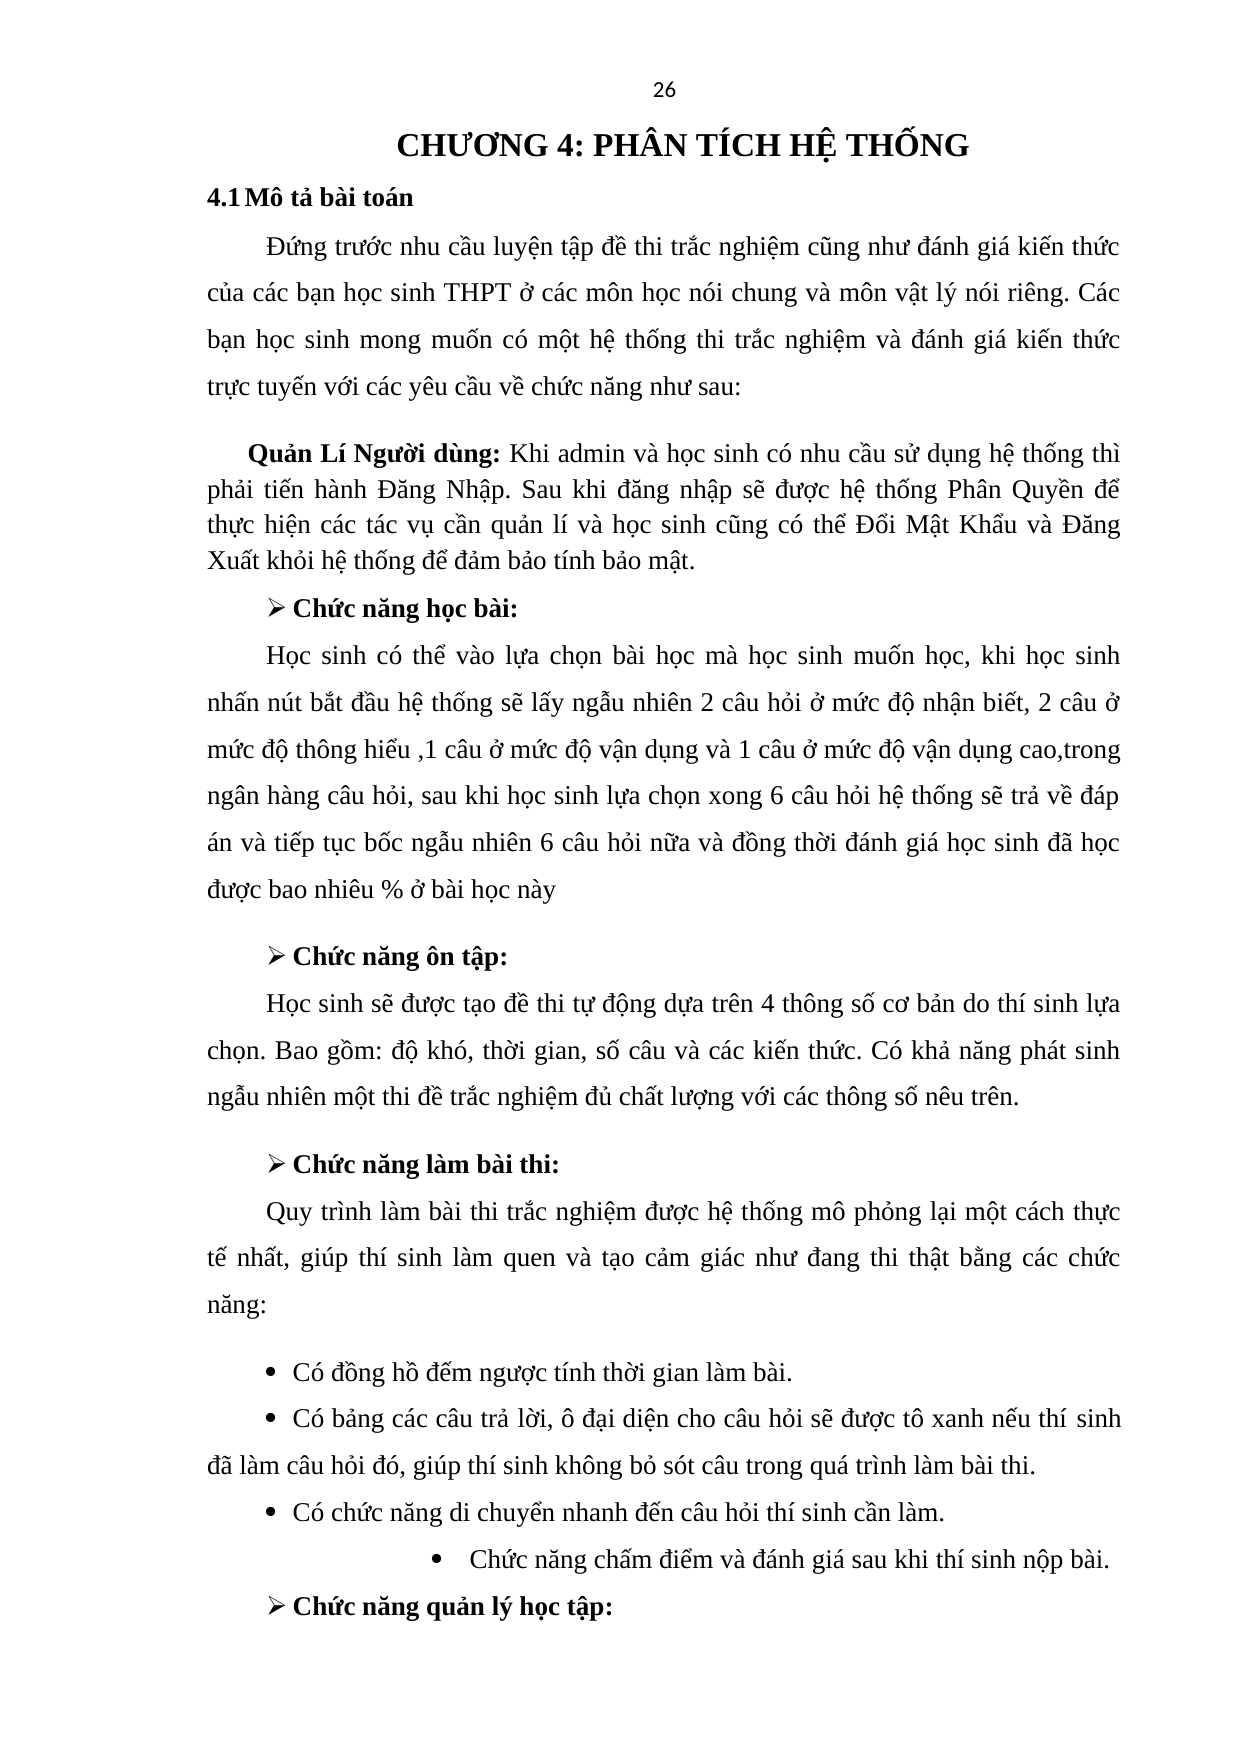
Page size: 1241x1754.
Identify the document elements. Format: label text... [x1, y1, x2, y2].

list Chức năng học bài: [207, 592, 1122, 624]
list Chức năng quản lý học tập: [207, 1590, 1122, 1621]
list Chức năng ôn tập: [207, 940, 1122, 971]
text Học sinh có thể vào lựa chọn bài học mà học sinh muốn học, khi học sinh nhấn nút bắt đầu hệ thống sẽ lấy ngẫu nhiên 2 câu hỏi ở mức độ nhận biết, 2 câu ở mức độ thông hiểu ,1 câu ở mức độ vận dụng và 1 câu ở mức độ vận dụng cao,trong ngân hàng câu hỏi, sau khi học sinh lựa chọn xong 6 câu hỏi hệ thống sẽ trả về đáp án và tiếp tục bốc ngẫu nhiên 6 câu hỏi nữa và đồng thời đánh giá học sinh đã học được bao nhiêu % ở bài học này [207, 639, 1122, 904]
list Có bảng các câu trả lời, ô đại diện cho câu hỏi sẽ được tô xanh nếu thí sinh đã làm câu hỏi đó, giúp thí sinh không bỏ sót câu trong quá trình làm bài thi. [207, 1402, 1122, 1480]
list Chức năng chấm điểm và đánh giá sau khi thí sinh nộp bài. [432, 1543, 1122, 1574]
subtitle CHƯƠNG 4: PHÂN TÍCH HỆ THỐNG [244, 125, 1122, 163]
text Đứng trước nhu cầu luyện tập đề thi trắc nghiệm cũng như đánh giá kiến thức của các bạn học sinh THPT ở các môn học nói chung và môn vật lý nói riêng. Các bạn học sinh mong muốn có một hệ thống thi trắc nghiệm và đánh giá kiến thức trực tuyến với các yêu cầu về chức năng như sau: [207, 229, 1122, 401]
list Có đồng hồ đếm ngược tính thời gian làm bài. [207, 1356, 1122, 1387]
list Có chức năng di chuyển nhanh đến câu hỏi thí sinh cần làm. [207, 1496, 1122, 1527]
text Quy trình làm bài thi trắc nghiệm được hệ thống mô phỏng lại một cách thực tế nhất, giúp thí sinh làm quen và tạo cảm giác như đang thi thật bằng các chức năng: [207, 1195, 1122, 1319]
list Chức năng làm bài thi: [207, 1148, 1122, 1179]
text Học sinh sẽ được tạo đề thi tự động dựa trên 4 thông số cơ bản do thí sinh lựa chọn. Bao gồm: độ khó, thời gian, số câu và các kiến thức. Có khả năng phát sinh ngẫu nhiên một thi đề trắc nghiệm đủ chất lượng với các thông số nêu trên. [207, 987, 1122, 1112]
subtitle Mô tả bài toán [207, 181, 1122, 212]
text Quản Lí Người dùng: Khi admin và học sinh có nhu cầu sử dụng hệ thống thì phải tiến hành Đăng Nhập. Sau khi đăng nhập sẽ được hệ thống Phân Quyền để thực hiện các tác vụ cần quản lí và học sinh cũng có thể Đổi Mật Khẩu và Đăng Xuất khỏi hệ thống để đảm bảo tính bảo mật. [207, 437, 1122, 575]
